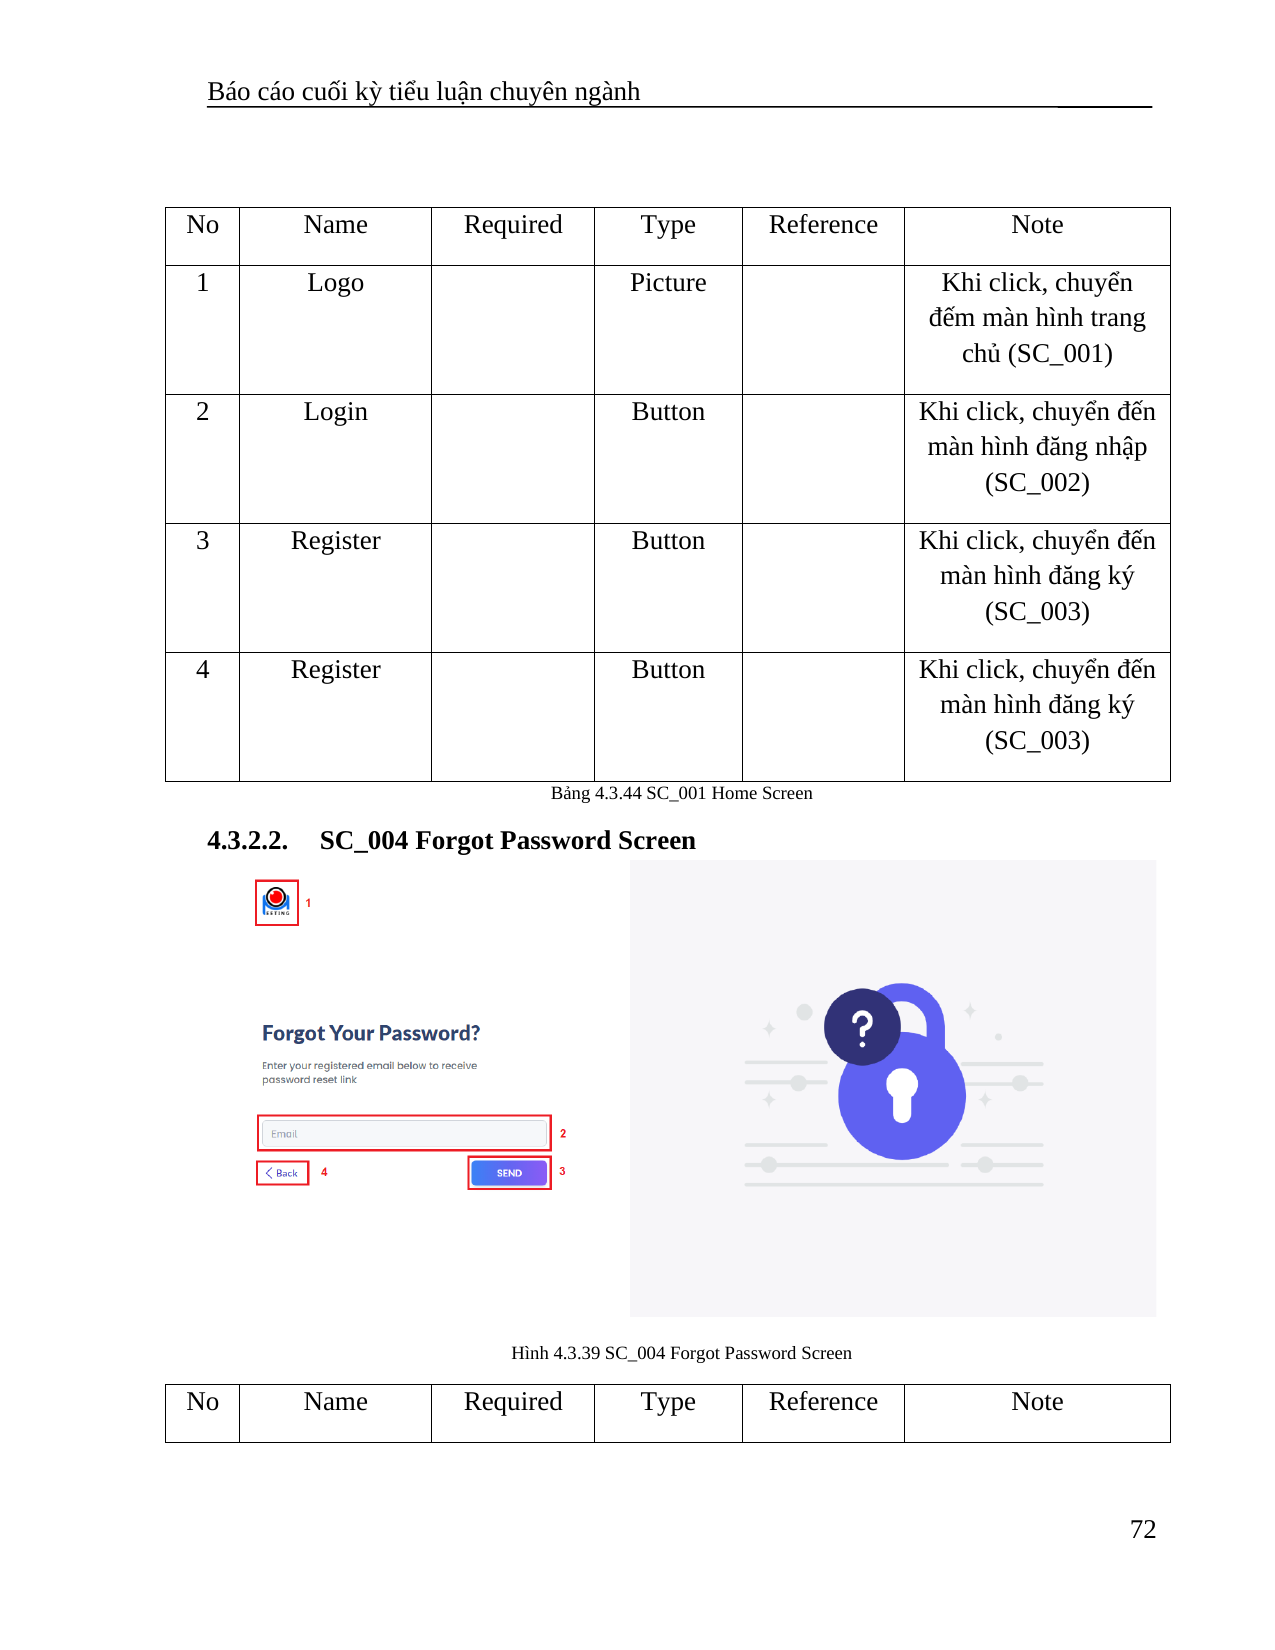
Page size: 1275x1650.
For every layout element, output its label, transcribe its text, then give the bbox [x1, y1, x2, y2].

table_cell [743, 266, 904, 394]
table_cell Login [240, 395, 431, 523]
table_cell Khi click, chuyển đến màn hình đăng ký (SC_003) [905, 653, 1170, 781]
table_cell [743, 524, 904, 652]
table_header Required [432, 208, 594, 264]
table_cell 4 [166, 653, 239, 781]
table_cell [432, 395, 594, 523]
table_cell Khi click, chuyển đến màn hình đăng nhập (SC_002) [905, 395, 1170, 523]
subtitle SC_004 Forgot Password Screen [207, 824, 1156, 855]
table_header Required [432, 1385, 594, 1442]
table_header Name [240, 1385, 431, 1442]
table_cell Khi click, chuyển đến màn hình đăng ký (SC_003) [905, 524, 1170, 652]
table_header Type [595, 208, 742, 264]
table_cell 3 [166, 524, 239, 652]
table_cell Register [240, 524, 431, 652]
table_header No [166, 1385, 239, 1442]
table_cell Button [595, 524, 742, 652]
table_header Name [240, 208, 431, 264]
table_cell [432, 266, 594, 394]
table_header Type [595, 1385, 742, 1442]
table_cell Logo [240, 266, 431, 394]
table_cell [743, 653, 904, 781]
table_cell Khi click, chuyển đếm màn hình trang chủ (SC_001) [905, 266, 1170, 394]
table_cell Register [240, 653, 431, 781]
table_cell [743, 395, 904, 523]
table_header Reference [743, 208, 904, 264]
table_header Note [905, 208, 1170, 264]
table_header Note [905, 1385, 1170, 1442]
table_cell Picture [595, 266, 742, 394]
table_cell Button [595, 395, 742, 523]
table_cell 1 [166, 266, 239, 394]
table_header No [166, 208, 239, 264]
table_cell 2 [166, 395, 239, 523]
table_cell Button [595, 653, 742, 781]
table_cell [432, 524, 594, 652]
table_header Reference [743, 1385, 904, 1442]
picture [207, 860, 1157, 1317]
table_cell [432, 653, 594, 781]
